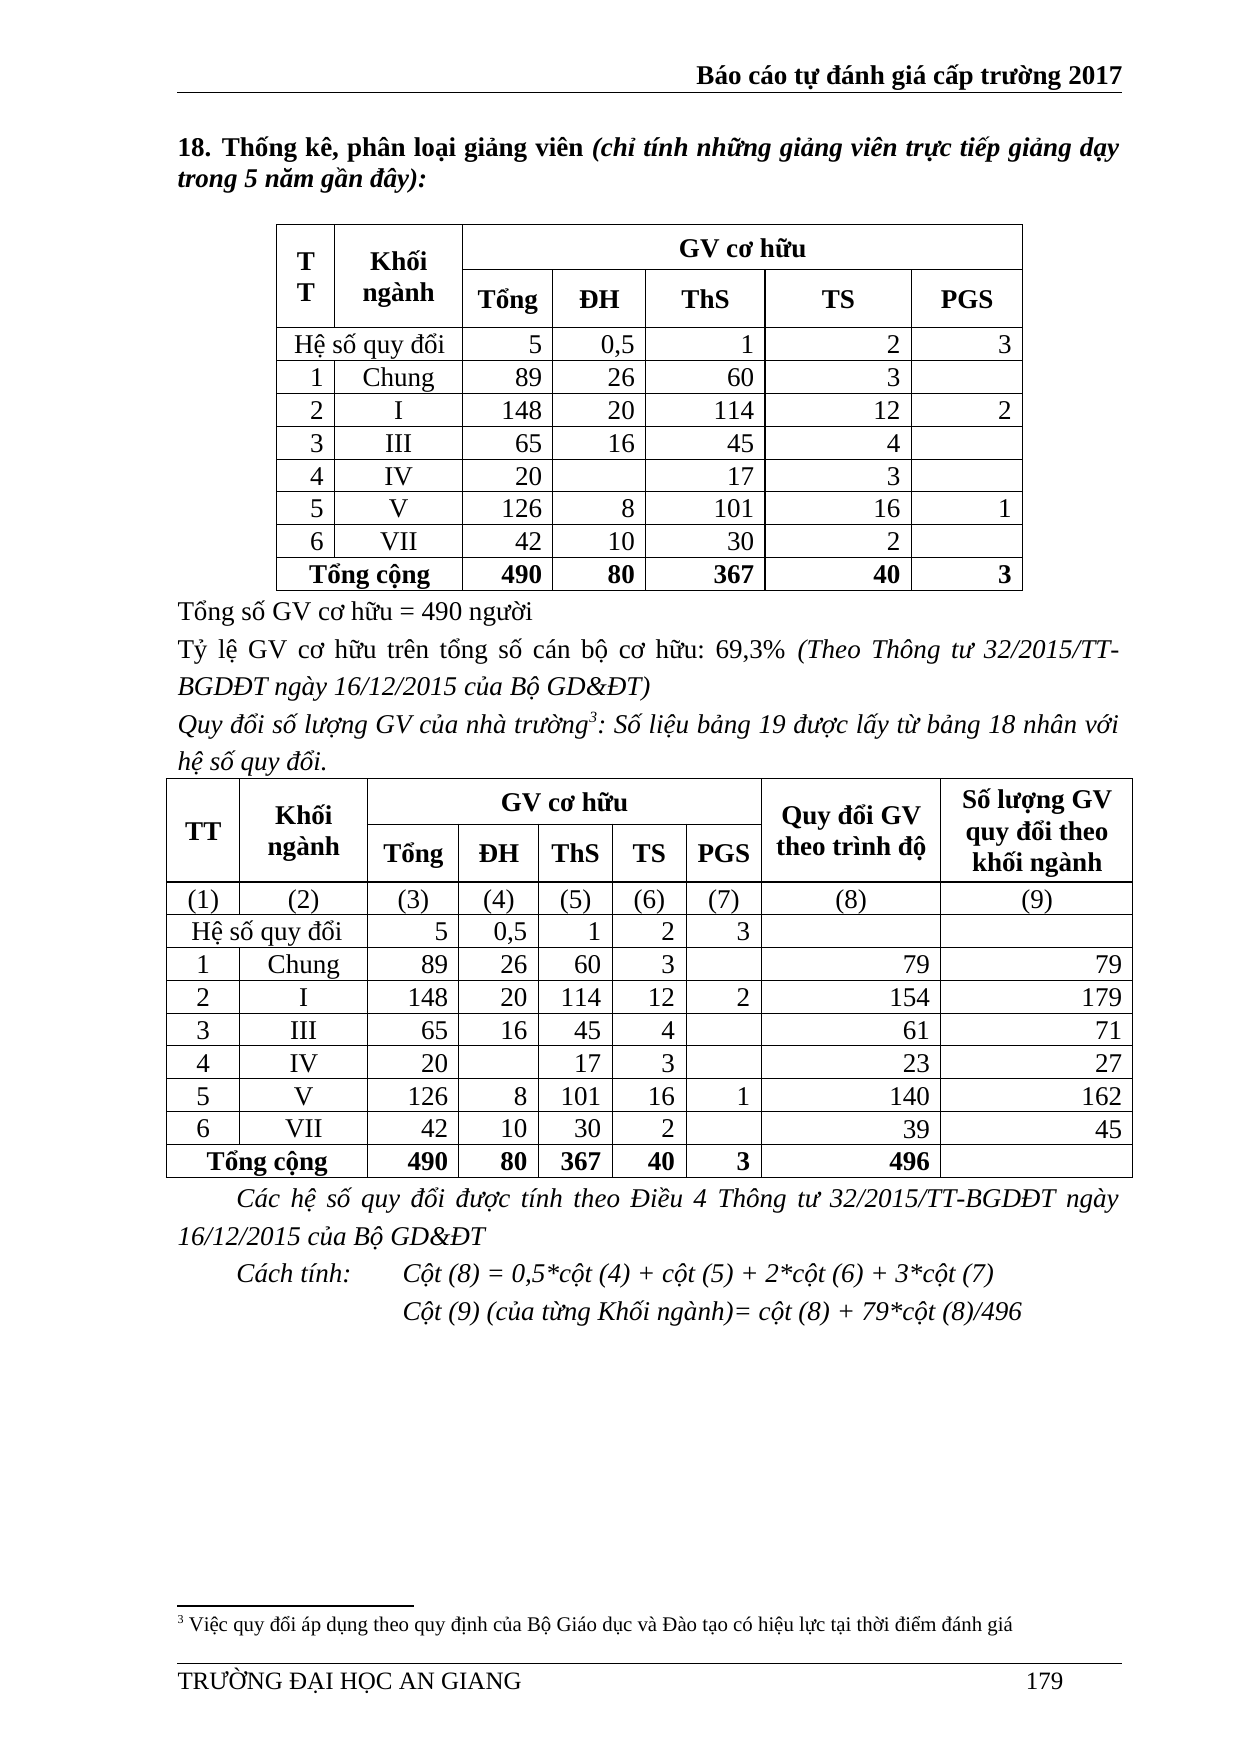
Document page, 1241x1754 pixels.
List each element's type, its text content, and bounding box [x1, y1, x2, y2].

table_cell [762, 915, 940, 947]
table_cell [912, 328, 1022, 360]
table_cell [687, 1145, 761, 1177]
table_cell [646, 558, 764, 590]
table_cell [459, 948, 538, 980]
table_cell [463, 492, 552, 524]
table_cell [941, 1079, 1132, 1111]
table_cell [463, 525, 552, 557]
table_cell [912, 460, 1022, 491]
text Cách tính: Cột (8) = 0,5*cột (4) + cột (5) + 2*cột (6) + 3*cột (7) [177, 1253, 1122, 1290]
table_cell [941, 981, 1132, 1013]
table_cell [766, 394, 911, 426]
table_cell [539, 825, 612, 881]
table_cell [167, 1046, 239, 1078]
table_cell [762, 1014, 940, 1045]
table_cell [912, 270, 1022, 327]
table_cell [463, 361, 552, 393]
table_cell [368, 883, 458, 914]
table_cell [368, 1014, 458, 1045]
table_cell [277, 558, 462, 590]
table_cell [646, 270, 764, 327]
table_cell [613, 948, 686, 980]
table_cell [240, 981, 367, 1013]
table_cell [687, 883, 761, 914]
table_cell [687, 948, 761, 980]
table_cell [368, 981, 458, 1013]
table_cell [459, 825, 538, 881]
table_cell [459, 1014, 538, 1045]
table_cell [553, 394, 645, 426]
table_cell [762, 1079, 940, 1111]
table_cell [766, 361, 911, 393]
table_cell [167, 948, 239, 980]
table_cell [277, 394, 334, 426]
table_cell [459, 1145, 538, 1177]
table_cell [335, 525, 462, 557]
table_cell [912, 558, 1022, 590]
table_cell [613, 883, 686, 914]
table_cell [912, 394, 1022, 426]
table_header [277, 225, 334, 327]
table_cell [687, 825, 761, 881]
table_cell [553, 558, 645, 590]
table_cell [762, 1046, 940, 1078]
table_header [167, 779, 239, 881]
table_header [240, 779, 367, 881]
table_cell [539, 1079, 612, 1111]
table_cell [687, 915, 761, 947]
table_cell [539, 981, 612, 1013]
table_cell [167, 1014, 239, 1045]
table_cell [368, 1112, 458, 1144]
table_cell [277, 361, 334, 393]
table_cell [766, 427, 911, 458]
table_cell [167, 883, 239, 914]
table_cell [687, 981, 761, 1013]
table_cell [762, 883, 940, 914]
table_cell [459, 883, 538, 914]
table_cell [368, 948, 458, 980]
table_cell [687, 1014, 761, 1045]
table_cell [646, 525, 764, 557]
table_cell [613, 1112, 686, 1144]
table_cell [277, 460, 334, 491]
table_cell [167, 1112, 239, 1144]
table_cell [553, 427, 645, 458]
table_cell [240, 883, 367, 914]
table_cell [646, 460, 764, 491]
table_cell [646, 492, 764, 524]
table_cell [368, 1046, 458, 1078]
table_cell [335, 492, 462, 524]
text Quy đổi số lượng GV của nhà trường: Số liệu bảng 19 được lấy từ bảng 18 nhân với hệ số quy đổi. [177, 703, 1122, 778]
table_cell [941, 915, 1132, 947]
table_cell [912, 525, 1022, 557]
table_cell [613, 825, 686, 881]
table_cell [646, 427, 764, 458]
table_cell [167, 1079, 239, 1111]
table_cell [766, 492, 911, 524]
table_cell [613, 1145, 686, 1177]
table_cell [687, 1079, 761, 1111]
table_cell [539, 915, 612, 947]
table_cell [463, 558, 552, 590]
text Các hệ số quy đổi được tính theo Điều 4 Thông tư 32/2015/TT-BGDĐT ngày 16/12/2015 của Bộ GD&ĐT [177, 1178, 1122, 1253]
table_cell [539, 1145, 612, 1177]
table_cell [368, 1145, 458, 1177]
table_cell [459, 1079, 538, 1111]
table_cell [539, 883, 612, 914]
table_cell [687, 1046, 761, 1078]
text Cột (9) (của từng Khối ngành)= cột (8) + 79*cột (8)/496 [327, 1290, 1122, 1328]
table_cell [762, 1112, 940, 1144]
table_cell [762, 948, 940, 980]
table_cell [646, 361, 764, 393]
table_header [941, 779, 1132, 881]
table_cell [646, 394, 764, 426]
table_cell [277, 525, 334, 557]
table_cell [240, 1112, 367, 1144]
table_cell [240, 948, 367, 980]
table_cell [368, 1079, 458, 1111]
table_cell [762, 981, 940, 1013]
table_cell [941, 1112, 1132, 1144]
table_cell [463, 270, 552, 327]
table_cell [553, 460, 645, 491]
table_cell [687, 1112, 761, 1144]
list Thống kê, phân loại giảng viên (chỉ tính những giảng viên trực tiếp giảng dạy trong 5 năm gần đây): [177, 131, 1122, 193]
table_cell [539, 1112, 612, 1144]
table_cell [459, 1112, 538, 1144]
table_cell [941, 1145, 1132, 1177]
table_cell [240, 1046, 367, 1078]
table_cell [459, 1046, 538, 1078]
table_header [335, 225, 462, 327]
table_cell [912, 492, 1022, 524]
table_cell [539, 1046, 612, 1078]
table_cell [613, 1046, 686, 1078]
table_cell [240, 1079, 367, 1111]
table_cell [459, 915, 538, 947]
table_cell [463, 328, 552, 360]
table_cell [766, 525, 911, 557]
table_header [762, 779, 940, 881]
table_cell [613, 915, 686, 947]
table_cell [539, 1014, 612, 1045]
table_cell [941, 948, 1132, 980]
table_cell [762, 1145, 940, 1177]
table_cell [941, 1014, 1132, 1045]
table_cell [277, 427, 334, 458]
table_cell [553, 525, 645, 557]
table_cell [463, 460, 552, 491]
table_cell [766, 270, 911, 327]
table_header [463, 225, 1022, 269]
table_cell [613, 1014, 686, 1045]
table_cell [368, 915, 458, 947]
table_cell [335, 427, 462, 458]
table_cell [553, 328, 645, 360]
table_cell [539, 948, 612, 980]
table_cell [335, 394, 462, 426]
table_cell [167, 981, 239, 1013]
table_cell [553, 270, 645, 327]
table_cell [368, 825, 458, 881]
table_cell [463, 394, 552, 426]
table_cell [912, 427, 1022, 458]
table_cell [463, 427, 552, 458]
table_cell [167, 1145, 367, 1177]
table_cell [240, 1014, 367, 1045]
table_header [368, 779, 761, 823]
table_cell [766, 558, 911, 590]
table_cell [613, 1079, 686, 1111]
text Tổng số GV cơ hữu = 490 người [177, 591, 1122, 628]
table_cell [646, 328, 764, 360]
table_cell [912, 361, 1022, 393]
text Tỷ lệ GV cơ hữu trên tổng số cán bộ cơ hữu: 69,3% (Theo Thông tư 32/2015/TT-BGDĐT ngày 16/12/2015 của Bộ GD&ĐT) [177, 628, 1122, 703]
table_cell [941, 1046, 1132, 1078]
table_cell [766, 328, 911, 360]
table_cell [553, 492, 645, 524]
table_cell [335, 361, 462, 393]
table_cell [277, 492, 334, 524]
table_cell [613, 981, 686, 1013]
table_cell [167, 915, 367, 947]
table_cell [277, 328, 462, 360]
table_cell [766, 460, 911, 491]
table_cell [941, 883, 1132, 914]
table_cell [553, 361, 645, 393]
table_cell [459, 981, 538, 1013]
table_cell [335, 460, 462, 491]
